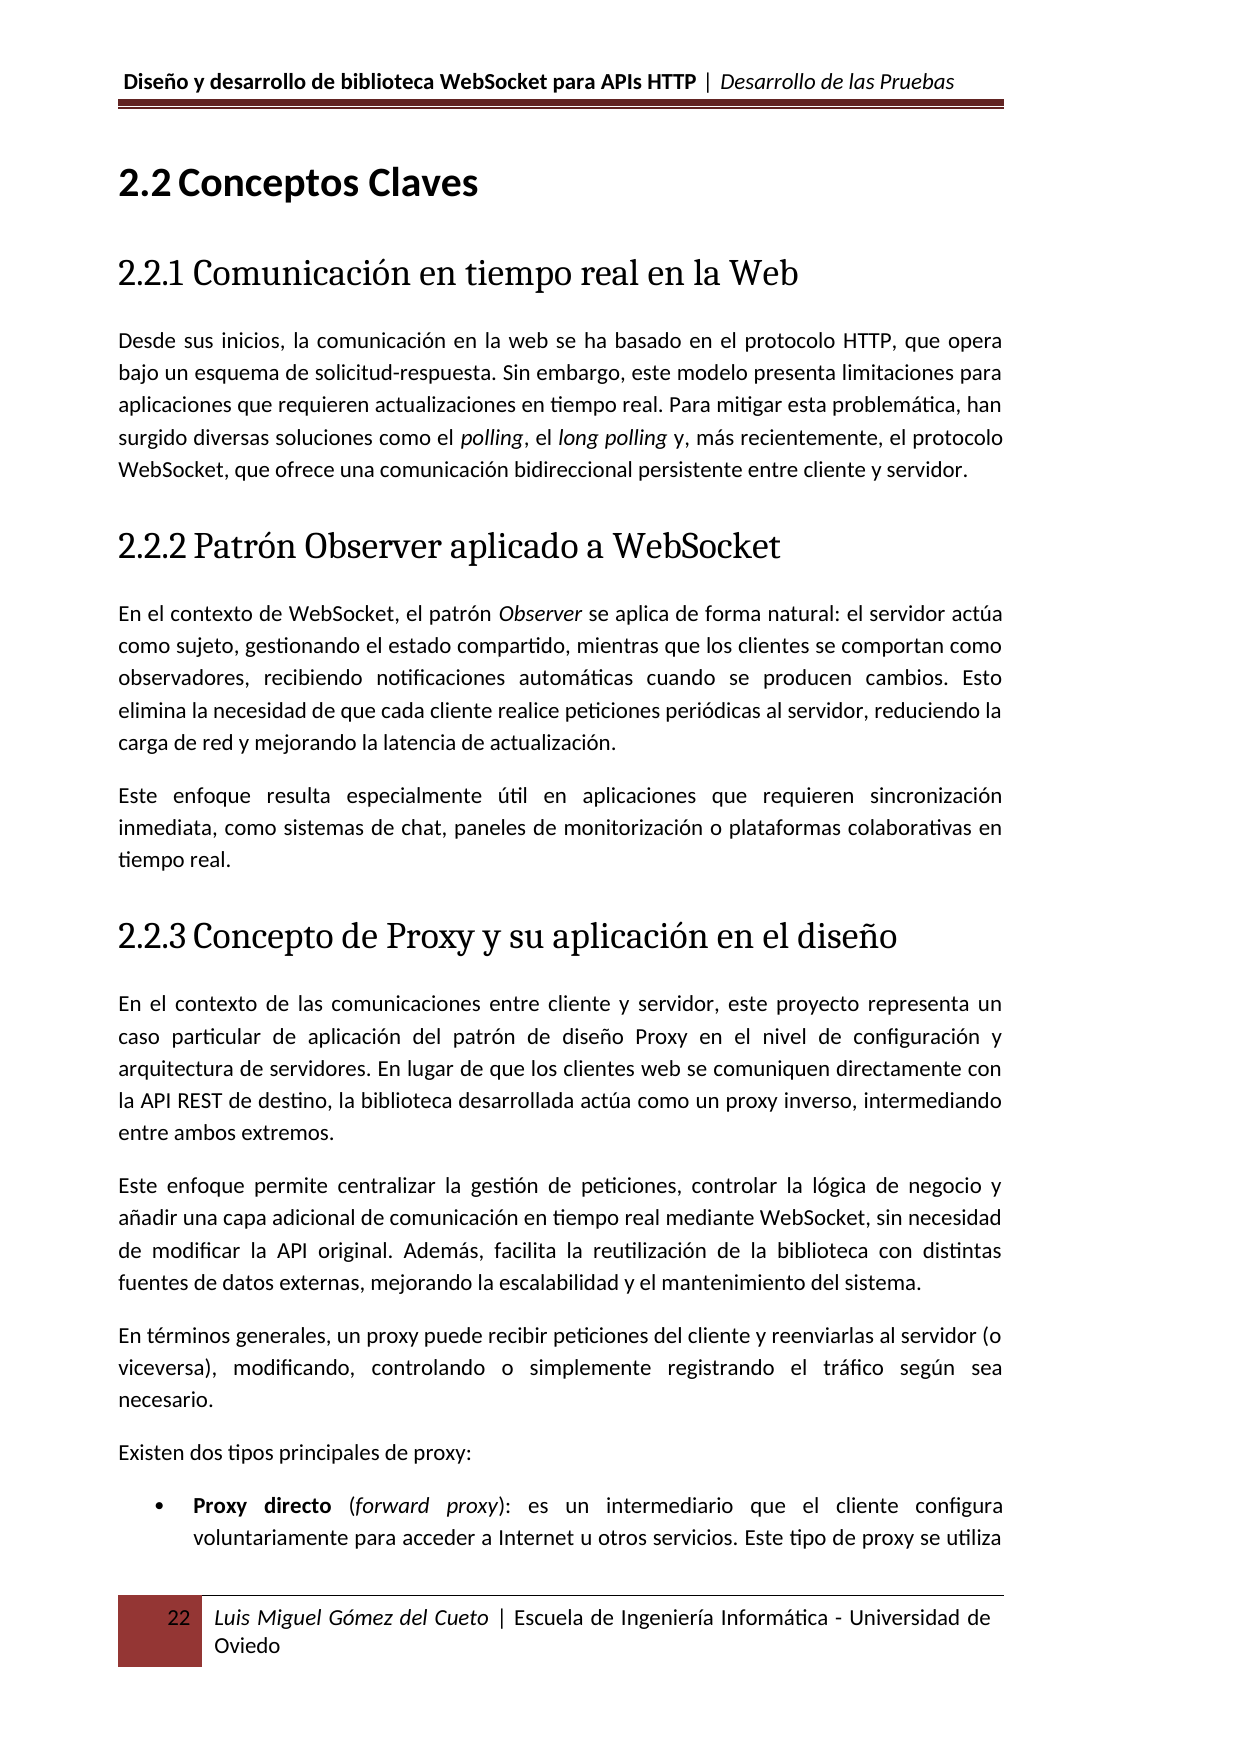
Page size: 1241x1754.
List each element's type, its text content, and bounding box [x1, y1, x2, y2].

subtitle Concepto de Proxy y su aplicación en el diseño [118, 915, 1004, 958]
text En términos generales, un proxy puede recibir peticiones del cliente y reenviarlas al servidor (o viceversa), modificando, controlando o simplemente registrando el tráfico según sea necesario. [118, 1321, 1004, 1413]
text En el contexto de WebSocket, el patrón Observer se aplica de forma natural: el servidor actúa como sujeto, gestionando el estado compartido, mientras que los clientes se comportan como observadores, recibiendo notificaciones automáticas cuando se producen cambios. Esto elimina la necesidad de que cada cliente realice peticiones periódicas al servidor, reduciendo la carga de red y mejorando la latencia de actualización. [118, 599, 1004, 756]
text Este enfoque resulta especialmente útil en aplicaciones que requieren sincronización inmediata, como sistemas de chat, paneles de monitorización o plataformas colaborativas en tiempo real. [118, 781, 1004, 873]
text Desde sus inicios, la comunicación en la web se ha basado en el protocolo HTTP, que opera bajo un esquema de solicitud-respuesta. Sin embargo, este modelo presenta limitaciones para aplicaciones que requieren actualizaciones en tiempo real. Para mitigar esta problemática, han surgido diversas soluciones como el polling, el long polling y, más recientemente, el protocolo WebSocket, que ofrece una comunicación bidireccional persistente entre cliente y servidor. [118, 326, 1004, 483]
subtitle Comunicación en tiempo real en la Web [118, 252, 1004, 295]
subtitle Conceptos Claves [118, 156, 1004, 206]
text En el contexto de las comunicaciones entre cliente y servidor, este proyecto representa un caso particular de aplicación del patrón de diseño Proxy en el nivel de configuración y arquitectura de servidores. En lugar de que los clientes web se comuniquen directamente con la API REST de destino, la biblioteca desarrollada actúa como un proxy inverso, intermediando entre ambos extremos. [118, 989, 1004, 1146]
subtitle Patrón Observer aplicado a WebSocket [118, 524, 1004, 568]
text Este enfoque permite centralizar la gestión de peticiones, controlar la lógica de negocio y añadir una capa adicional de comunicación en tiempo real mediante WebSocket, sin necesidad de modificar la API original. Además, facilita la reutilización de la biblioteca con distintas fuentes de datos externas, mejorando la escalabilidad y el mantenimiento del sistema. [118, 1171, 1004, 1296]
text Existen dos tipos principales de proxy: [118, 1438, 1004, 1466]
